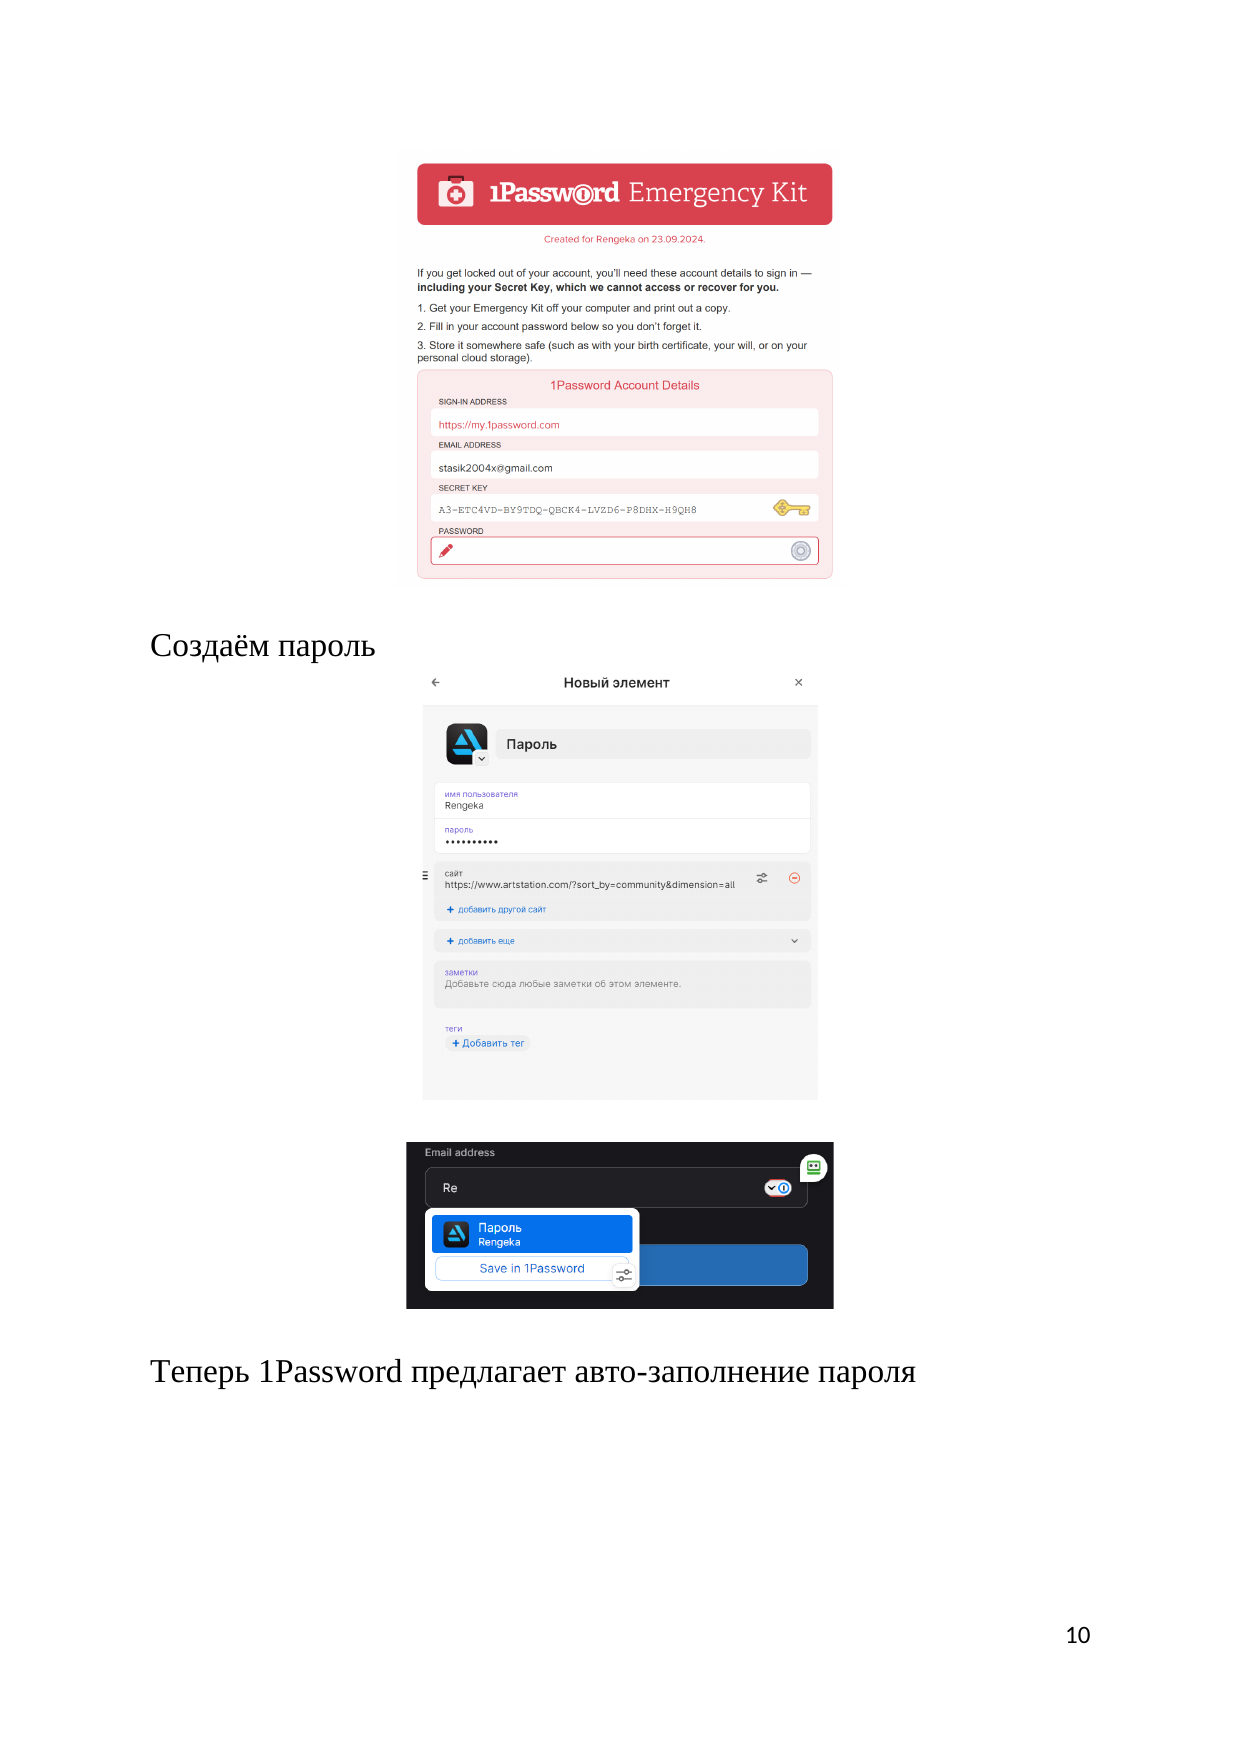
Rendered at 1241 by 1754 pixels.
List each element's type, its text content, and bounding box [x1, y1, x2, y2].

text Создаём пароль [150, 626, 1090, 664]
picture [406, 1142, 834, 1309]
picture [422, 663, 818, 1100]
text Теперь 1Password предлагает авто-заполнение пароля [150, 1352, 1090, 1390]
picture [394, 150, 846, 588]
